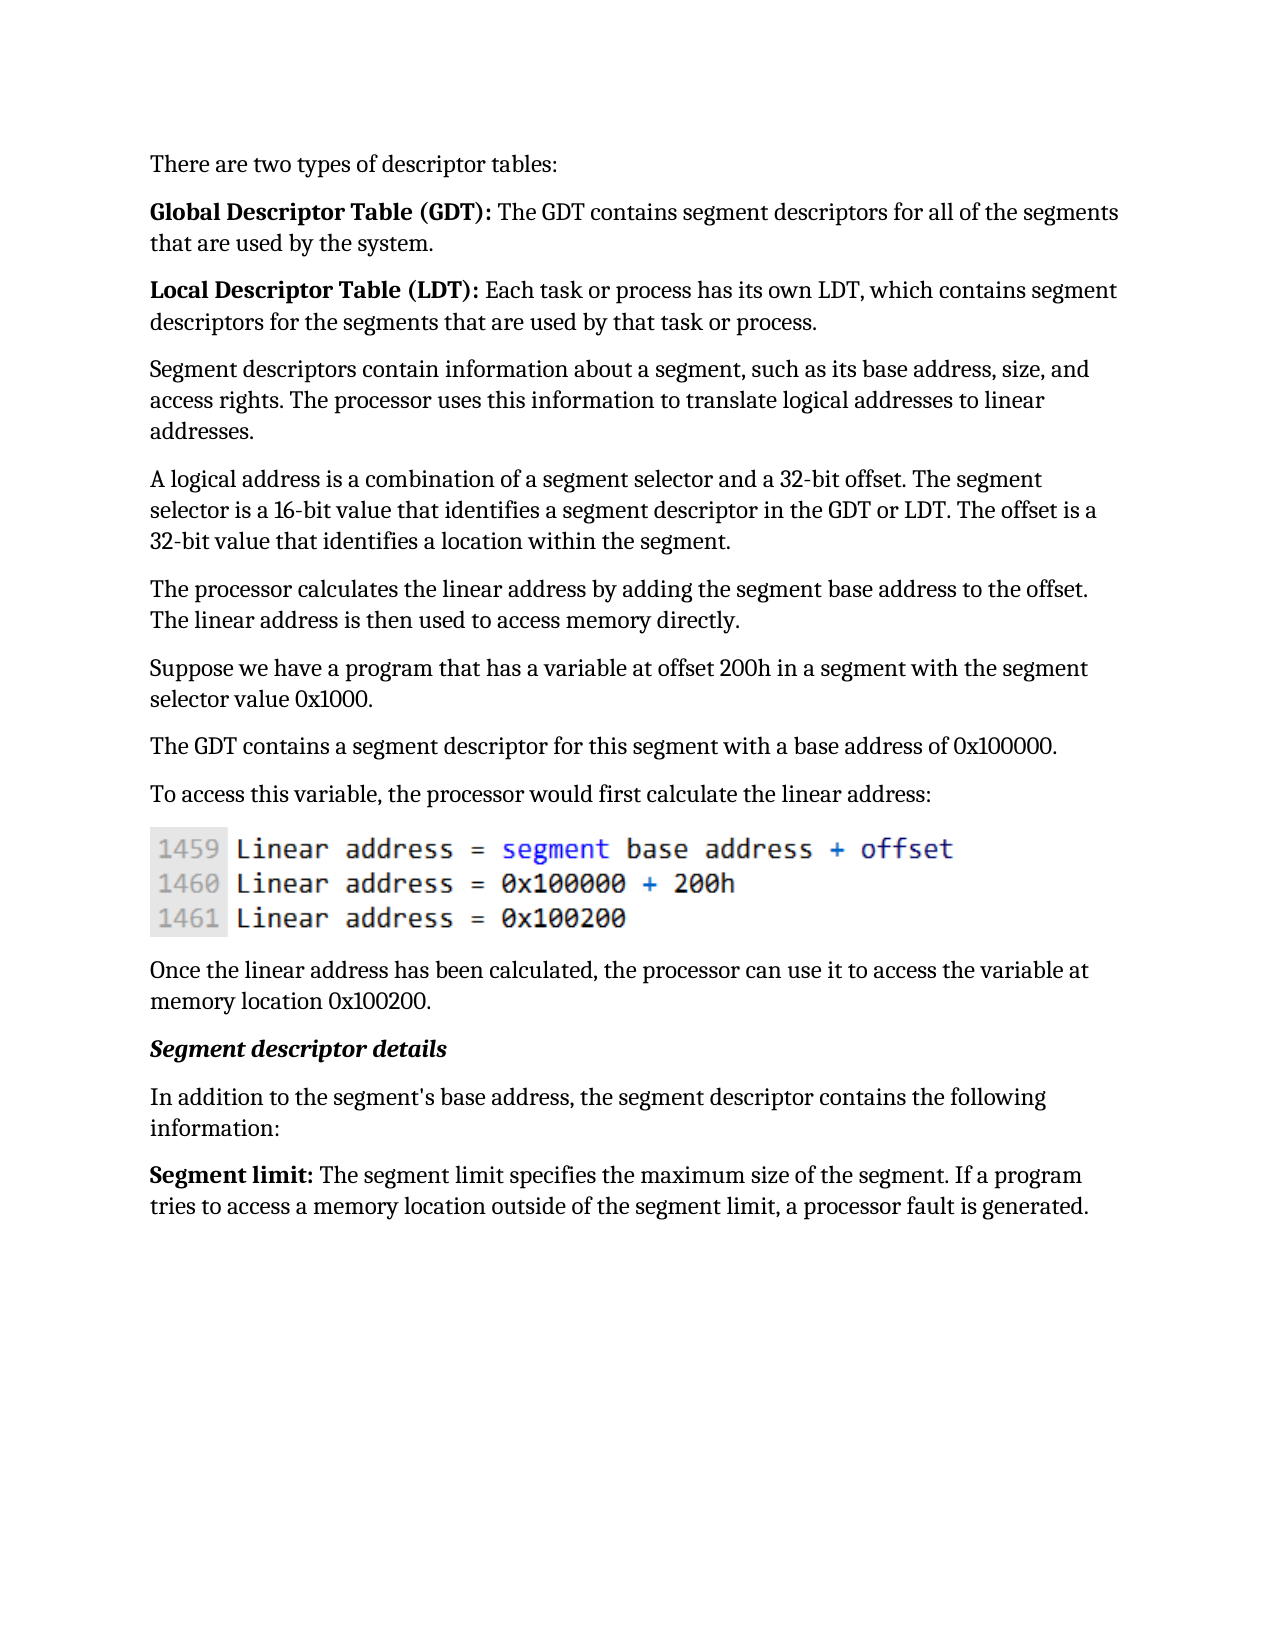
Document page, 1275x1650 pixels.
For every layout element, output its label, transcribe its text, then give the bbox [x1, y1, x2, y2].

text Suppose we have a program that has a variable at offset 200h in a segment with the segment selector value 0x1000. [150, 653, 1125, 713]
text To access this variable, the processor would first calculate the linear address: [150, 780, 1125, 809]
text Segment descriptors contain information about a segment, such as its base address, size, and access rights. The processor uses this information to translate logical addresses to linear addresses. [150, 355, 1125, 446]
text The GDT contains a segment descriptor for this segment with a base address of 0x100000. [150, 732, 1125, 761]
text Segment descriptor details [150, 1035, 1125, 1063]
text Segment limit: The segment limit specifies the maximum size of the segment. If a program tries to access a memory location outside of the segment limit, a processor fault is generated. [150, 1161, 1125, 1221]
picture [150, 827, 961, 937]
text Local Descriptor Table (LDT): Each task or process has its own LDT, which contains segment descriptors for the segments that are used by that task or process. [150, 276, 1125, 336]
text The processor calculates the linear address by adding the segment base address to the offset. The linear address is then used to access memory directly. [150, 575, 1125, 634]
text There are two types of descriptor tables: [150, 150, 1125, 179]
text In addition to the segment's base address, the segment descriptor contains the following information: [150, 1082, 1125, 1142]
text Once the linear address has been calculated, the processor can use it to access the variable at memory location 0x100200. [150, 956, 1125, 1016]
text A logical address is a combination of a segment selector and a 32-bit offset. The segment selector is a 16-bit value that identifies a segment descriptor in the GDT or LDT. The offset is a 32-bit value that identifies a location within the segment. [150, 465, 1125, 556]
text Global Descriptor Table (GDT): The GDT contains segment descriptors for all of the segments that are used by the system. [150, 198, 1125, 257]
